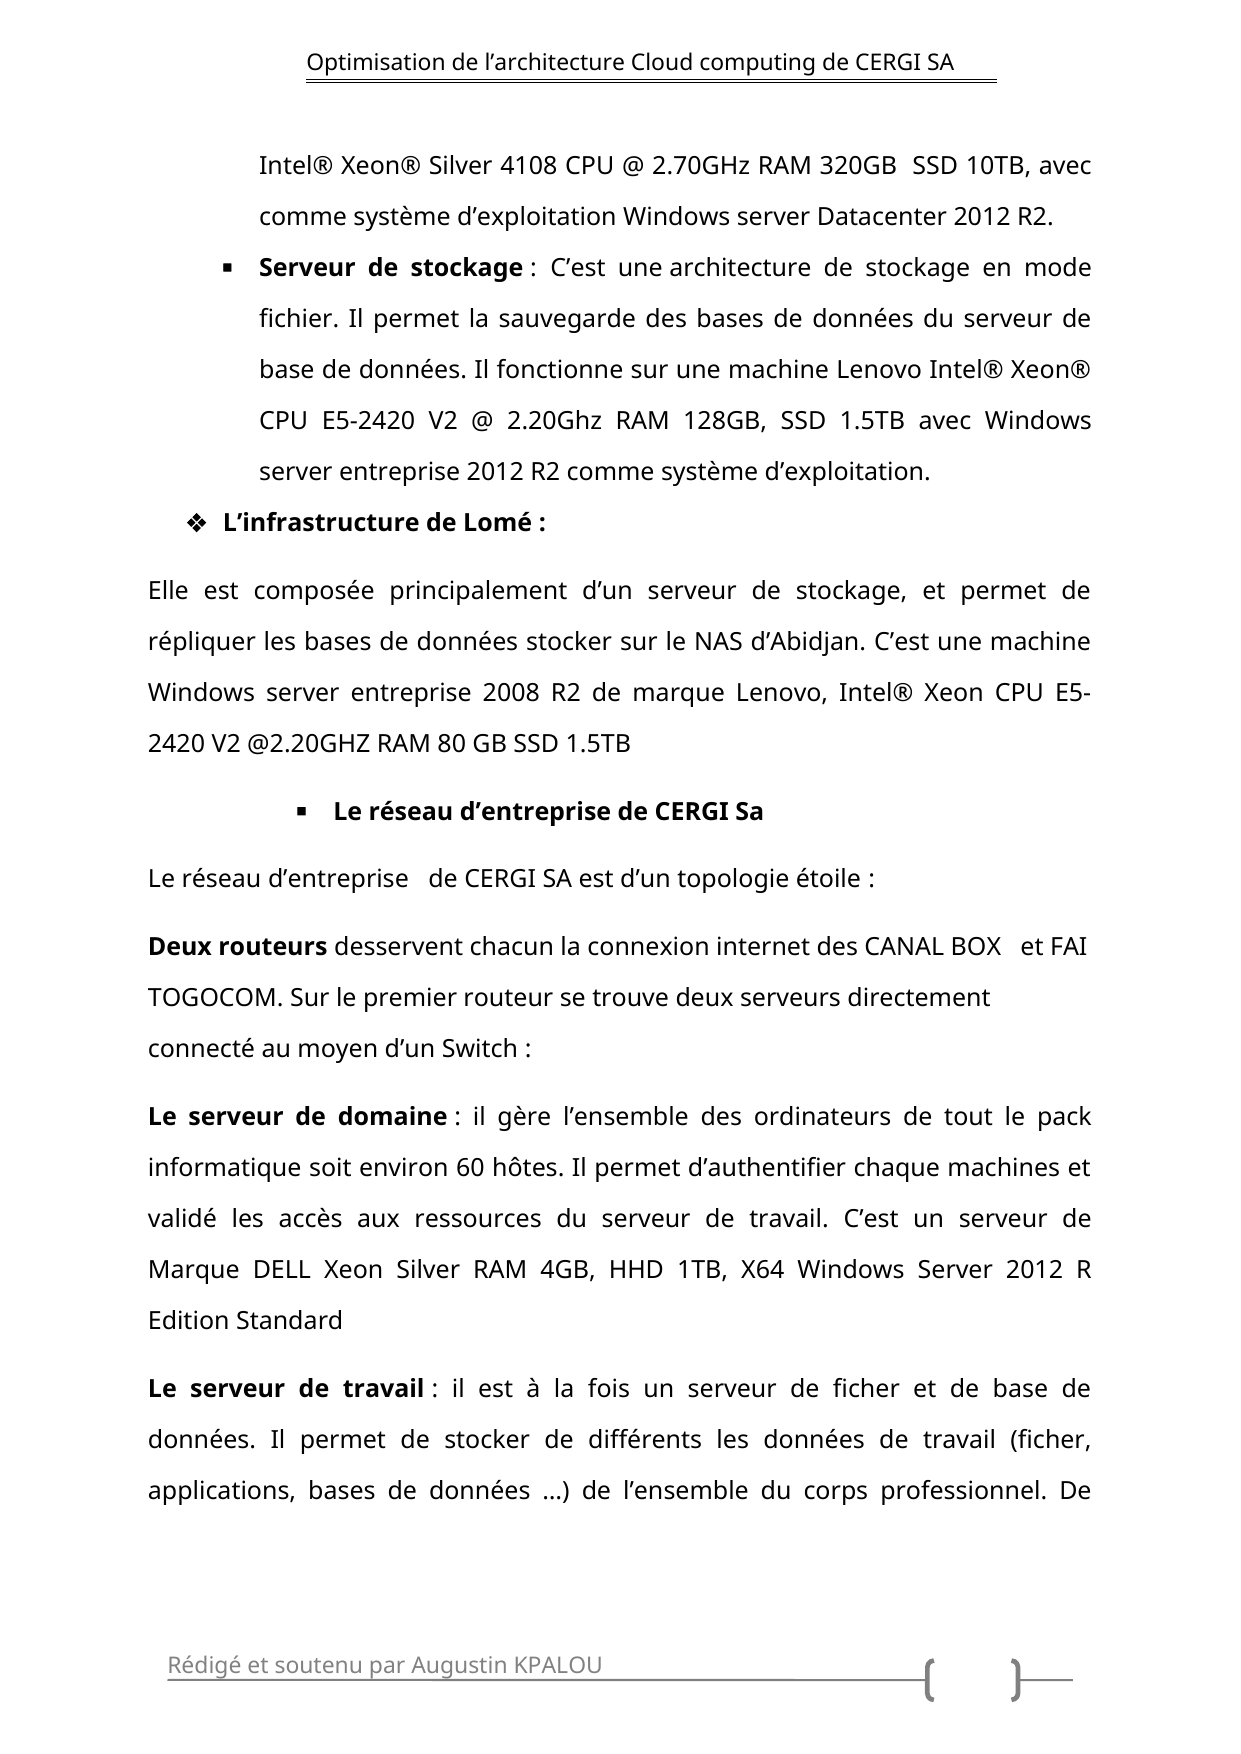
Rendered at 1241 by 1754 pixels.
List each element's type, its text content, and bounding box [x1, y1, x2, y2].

list Le réseau d’entreprise de CERGI Sa [296, 793, 1093, 827]
text Le réseau d’entreprise de CERGI SA est d’un topologie étoile : [148, 861, 1093, 895]
list L’infrastructure de Lomé : [185, 505, 1093, 539]
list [221, 148, 1093, 233]
text Elle est composée principalement d’un serveur de stockage, et permet de répliquer les bases de données stocker sur le NAS d’Abidjan. C’est une machine Windows server entreprise 2008 R2 de marque Lenovo, Intel® Xeon CPU E5-2420 V2 @2.20GHZ RAM 80 GB SSD 1.5TB [148, 573, 1093, 760]
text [148, 1371, 1093, 1507]
text Deux routeurs desservent chacun la connexion internet des CANAL BOX et FAI TOGOCOM. Sur le premier routeur se trouve deux serveurs directement connecté au moyen d’un Switch : [148, 929, 1093, 1065]
list Serveur de stockage : C’est une architecture de stockage en mode fichier. Il permet la sauvegarde des bases de données du serveur de base de données. Il fonctionne sur une machine Lenovo Intel® Xeon® CPU E5-2420 V2 @ 2.20Ghz RAM 128GB, SSD 1.5TB avec Windows server entreprise 2012 R2 comme système d’exploitation. [221, 250, 1093, 488]
text Le serveur de domaine : il gère l’ensemble des ordinateurs de tout le pack informatique soit environ 60 hôtes. Il permet d’authentifier chaque machines et validé les accès aux ressources du serveur de travail. C’est un serveur de Marque DELL Xeon Silver RAM 4GB, HHD 1TB, X64 Windows Server 2012 R Edition Standard [148, 1099, 1093, 1337]
